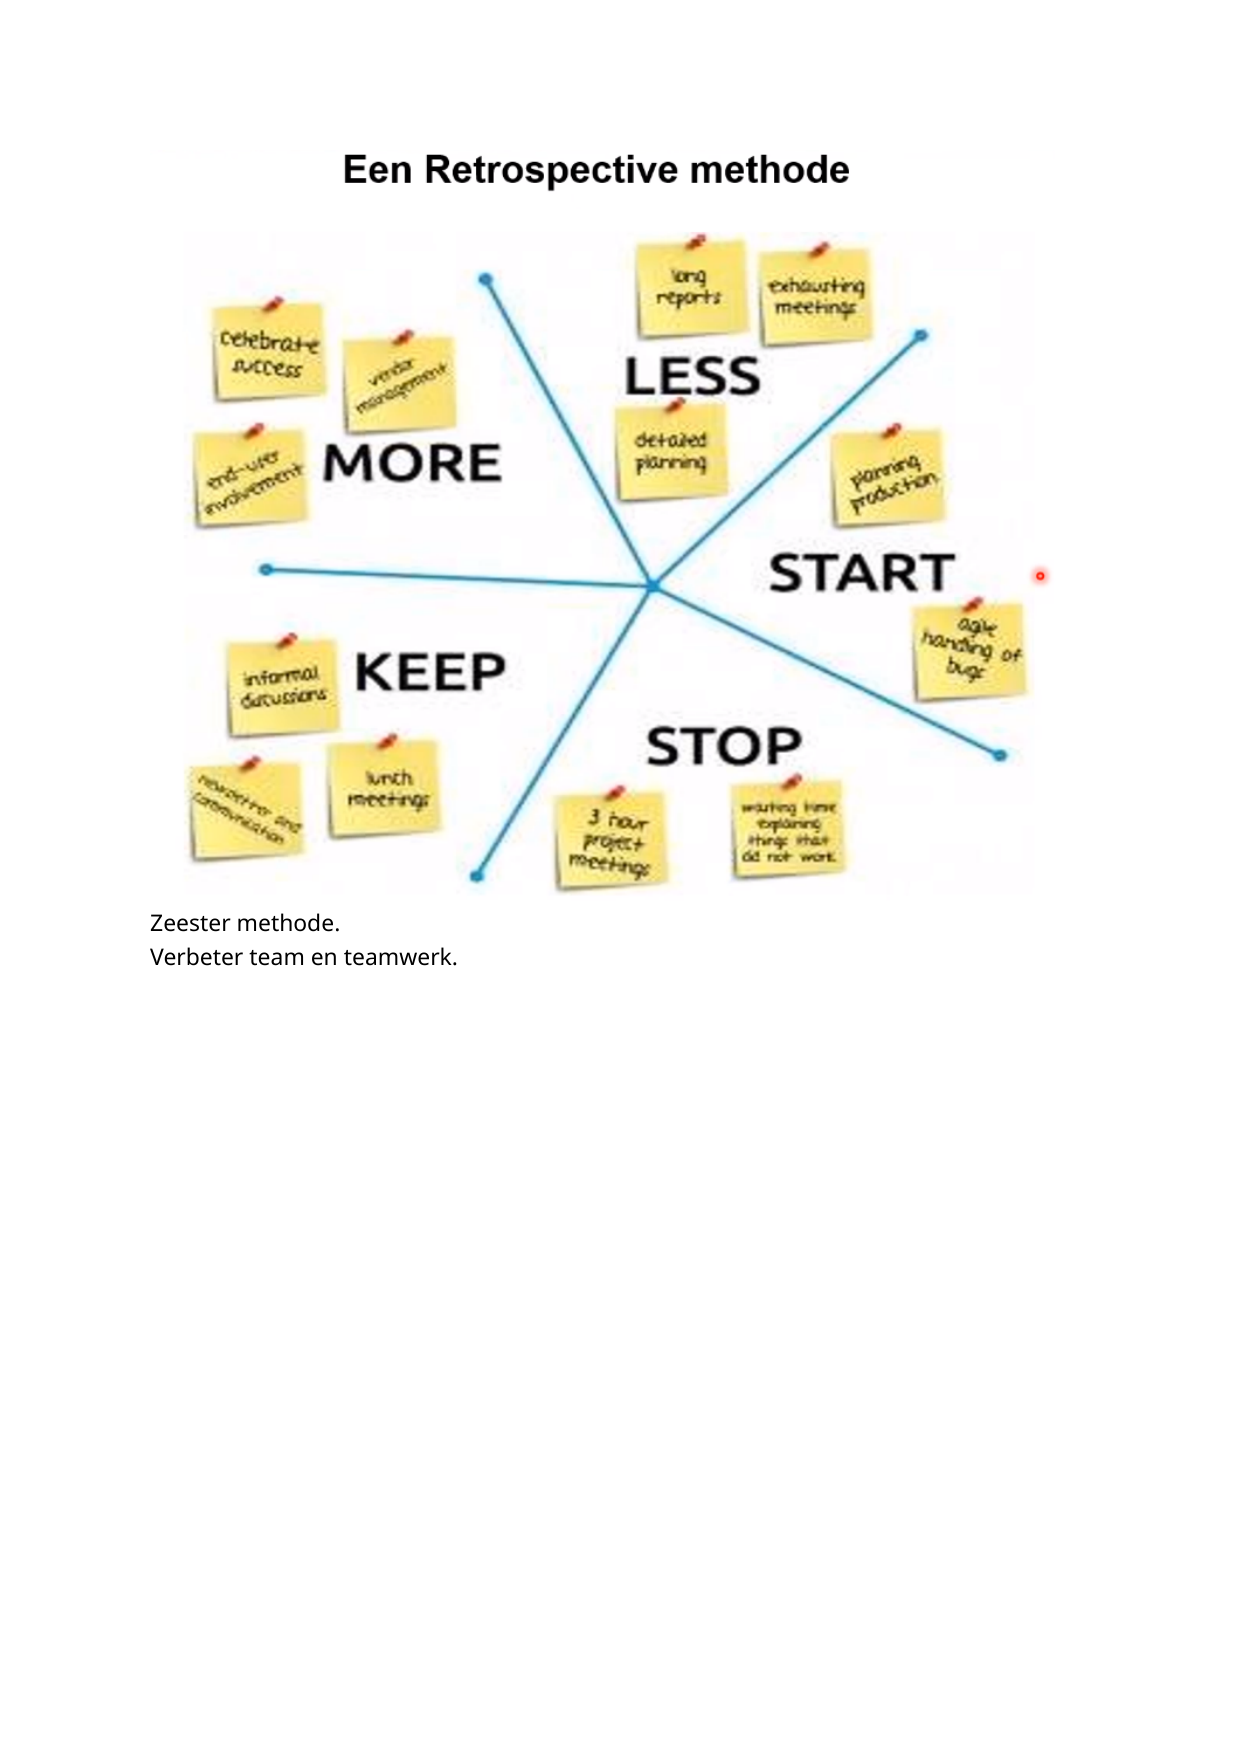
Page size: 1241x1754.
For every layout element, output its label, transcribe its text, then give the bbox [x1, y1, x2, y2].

text Verbeter team en teamwerk. [150, 941, 1090, 972]
picture [150, 150, 1091, 905]
text Zeester methode. [150, 907, 1090, 938]
